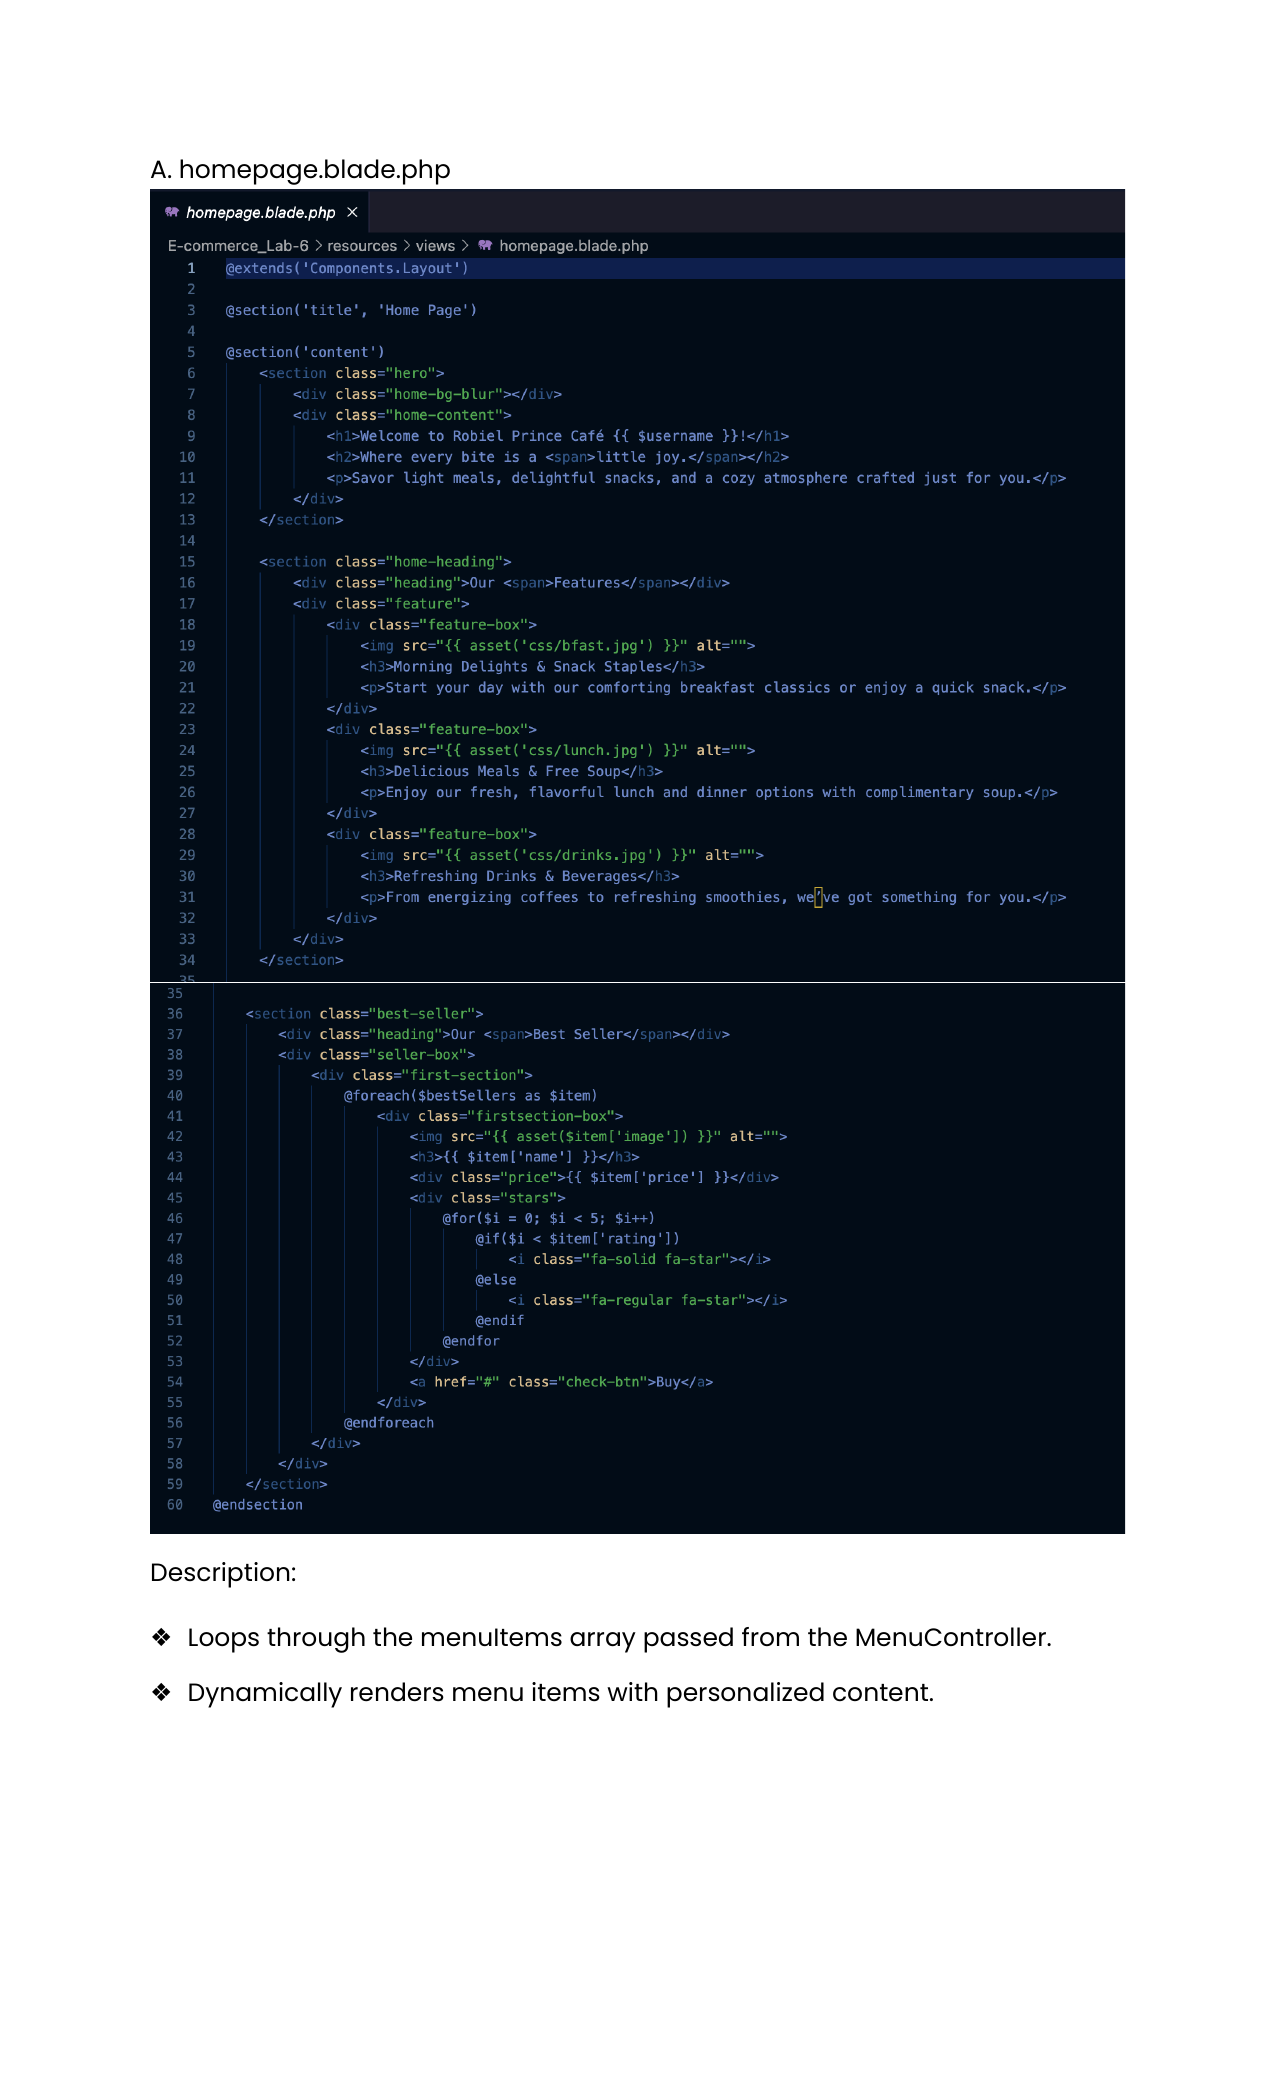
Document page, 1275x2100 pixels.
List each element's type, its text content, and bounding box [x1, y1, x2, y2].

text Description: [150, 1552, 1125, 1590]
picture [150, 983, 1125, 1534]
list Loops through the menuItems array passed from the MenuController. [150, 1609, 1125, 1661]
picture [150, 189, 1125, 982]
text A. homepage.blade.php [150, 150, 1125, 189]
list Dynamically renders menu items with personalized content. [150, 1665, 1125, 1716]
